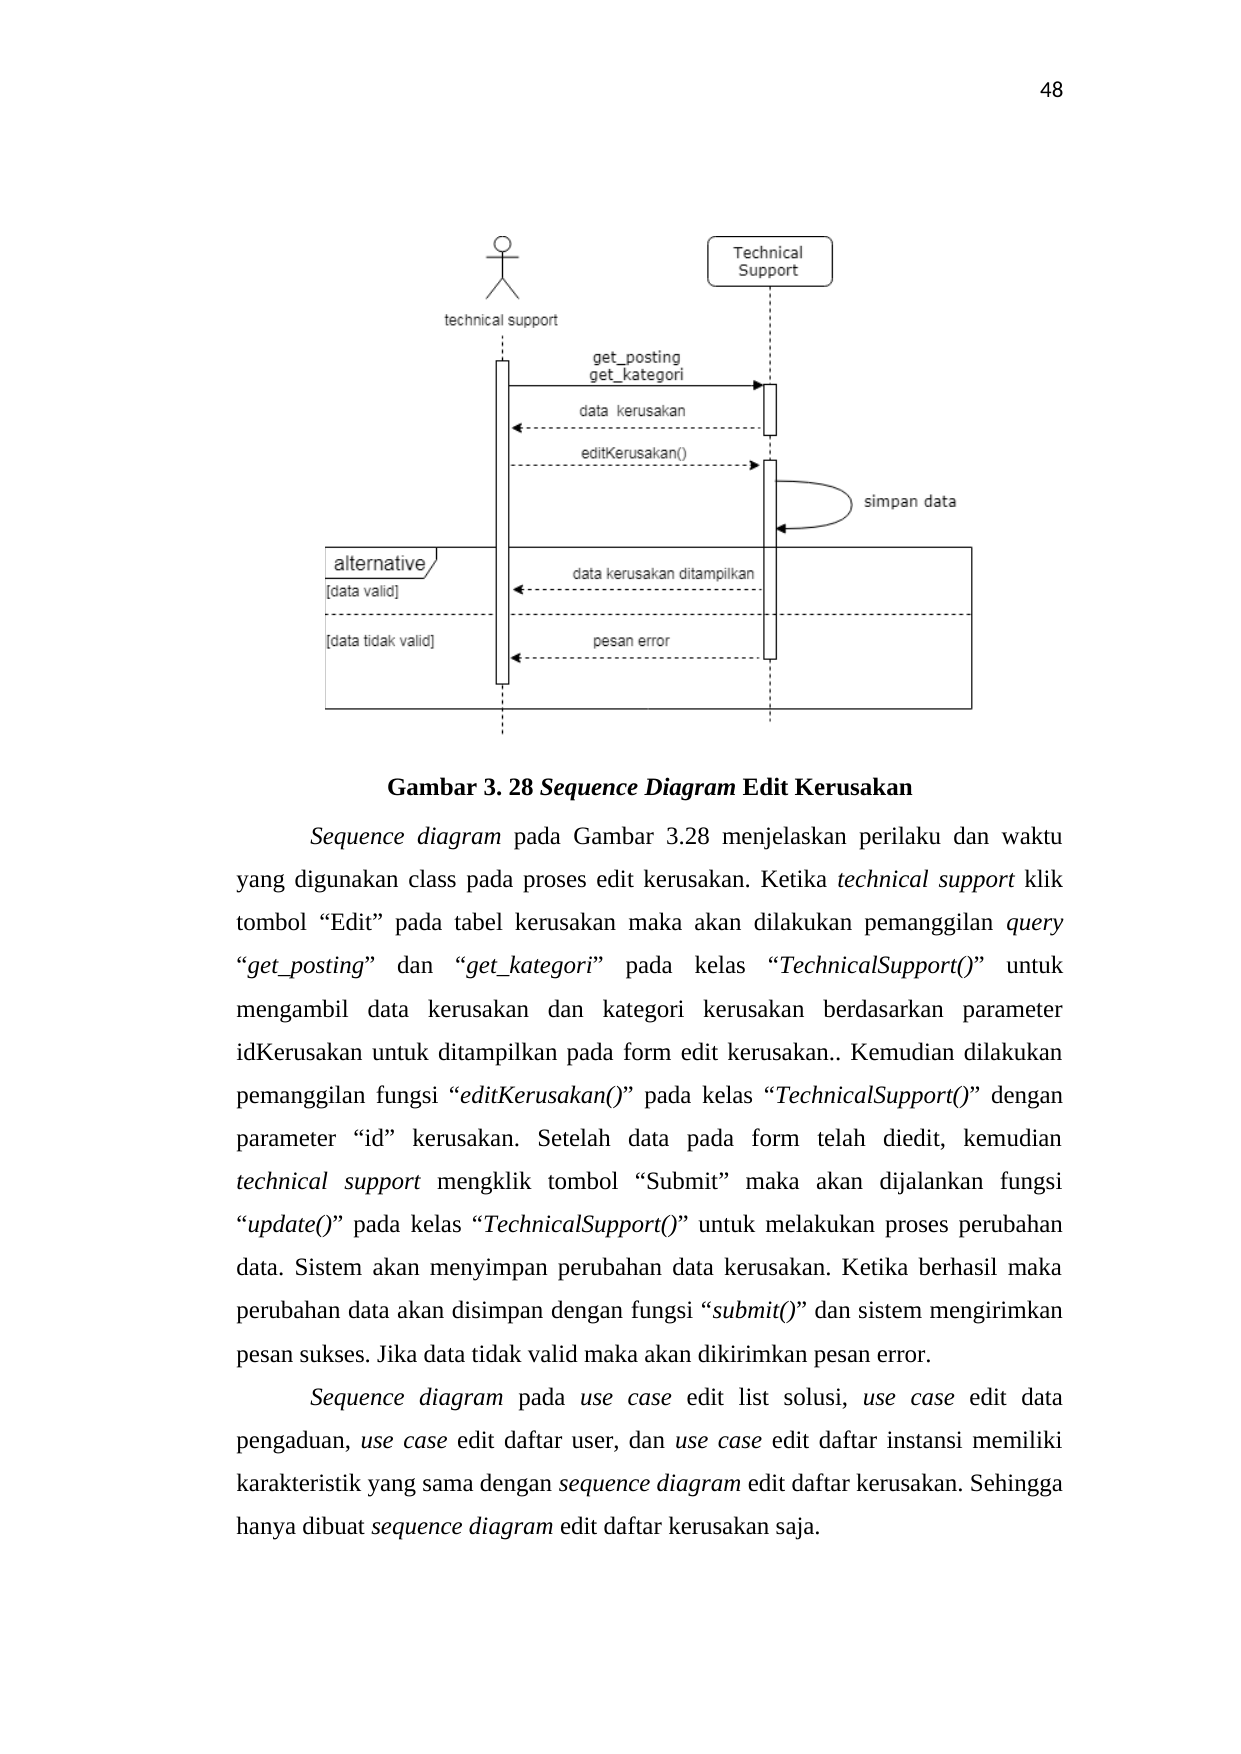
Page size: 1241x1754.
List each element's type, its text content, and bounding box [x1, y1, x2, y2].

picture [325, 236, 975, 737]
text Gambar 3. 28 Sequence Diagram Edit Kerusakan [236, 772, 1063, 800]
text Sequence diagram pada Gambar 3.28 menjelaskan perilaku dan waktu yang digunakan class pada proses edit kerusakan. Ketika technical support klik tombol “Edit” pada tabel kerusakan maka akan dilakukan pemanggilan query “get_posting” dan “get_kategori” pada kelas “TechnicalSupport()” untuk mengambil data kerusakan dan kategori kerusakan berdasarkan parameter idKerusakan untuk ditampilkan pada form edit kerusakan.. Kemudian dilakukan pemanggilan fungsi “editKerusakan()” pada kelas “TechnicalSupport()” dengan parameter “id” kerusakan. Setelah data pada form telah diedit, kemudian technical support mengklik tombol “Submit” maka akan dijalankan fungsi “update()” pada kelas “TechnicalSupport()” untuk melakukan proses perubahan data. Sistem akan menyimpan perubahan data kerusakan. Ketika berhasil maka perubahan data akan disimpan dengan fungsi “submit()” dan sistem mengirimkan pesan sukses. Jika data tidak valid maka akan dikirimkan pesan error. [236, 821, 1063, 1367]
text Sequence diagram pada use case edit list solusi, use case edit data pengaduan, use case edit daftar user, dan use case edit daftar instansi memiliki karakteristik yang sama dengan sequence diagram edit daftar kerusakan. Sehingga hanya dibuat sequence diagram edit daftar kerusakan saja. [236, 1382, 1063, 1540]
